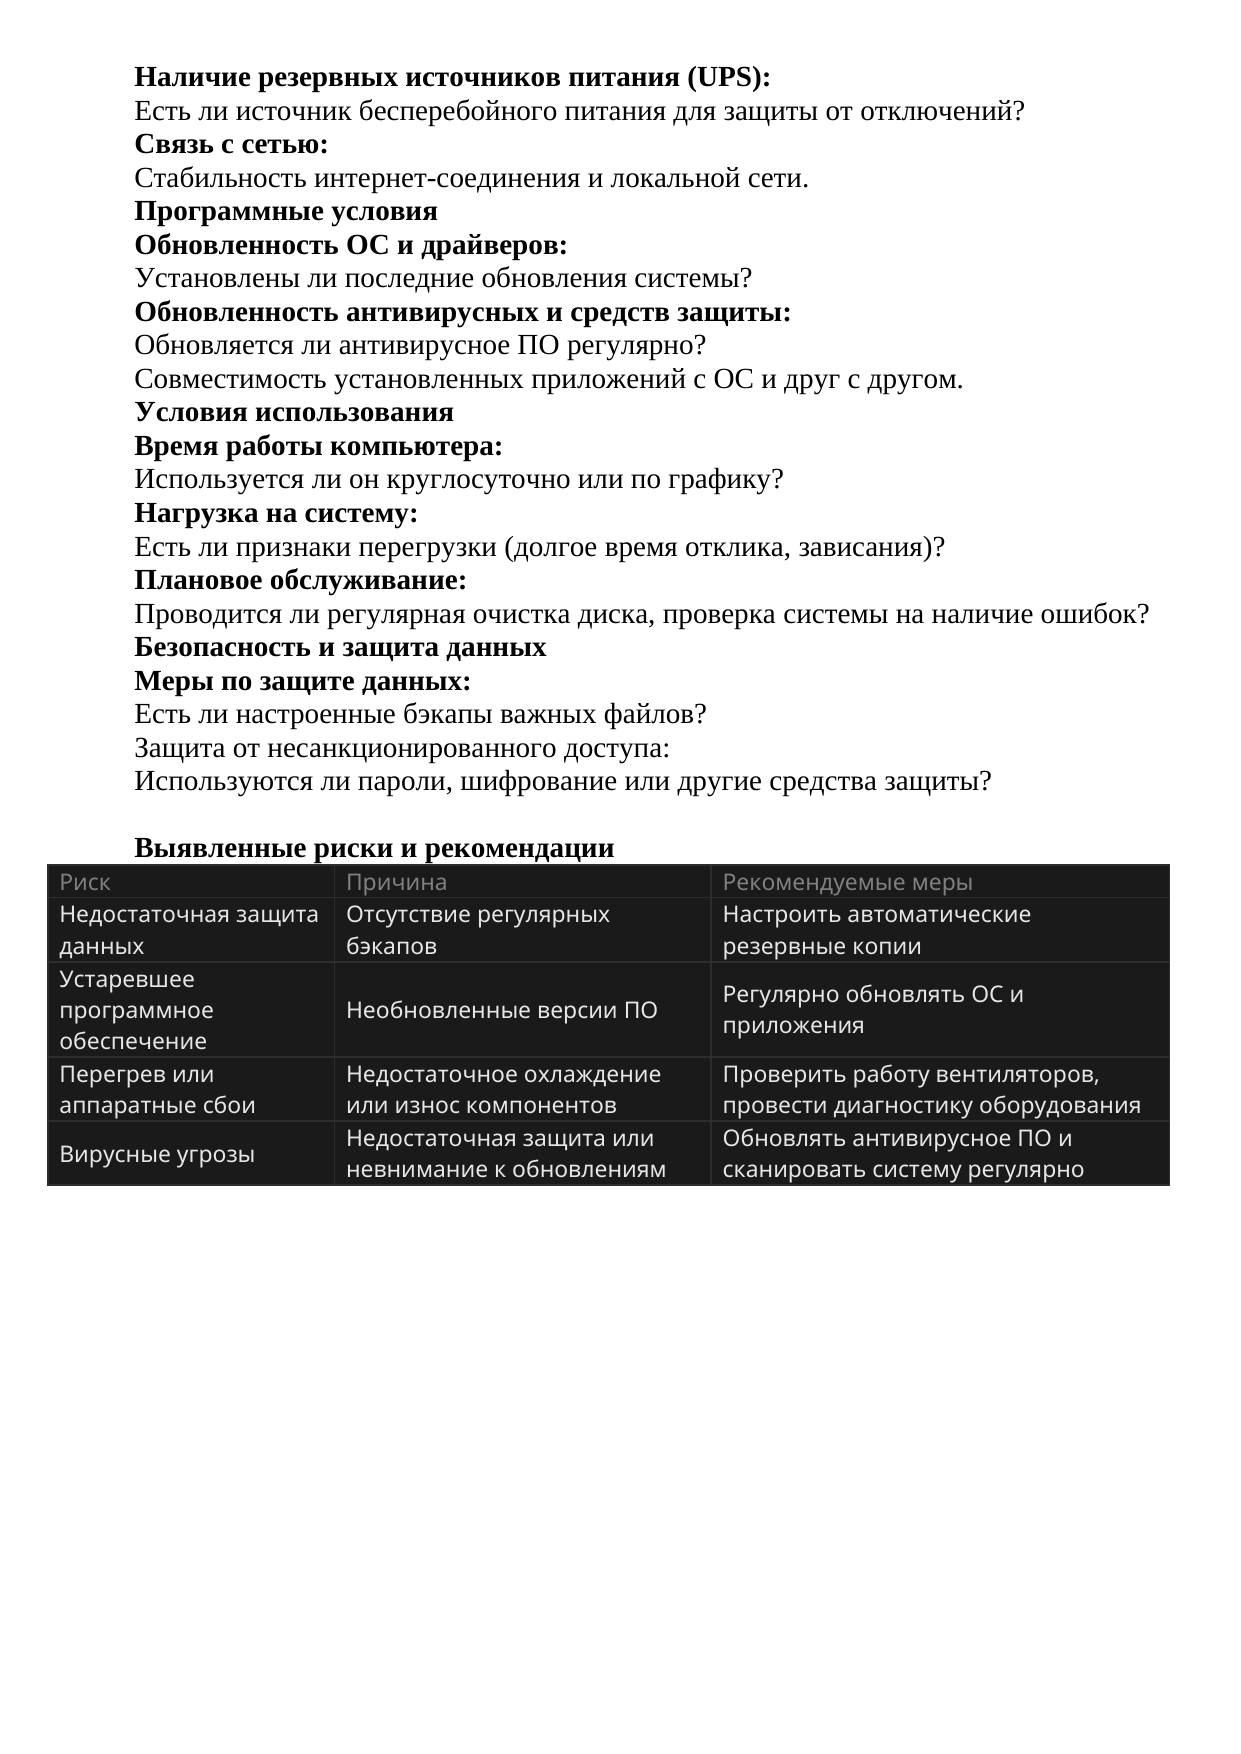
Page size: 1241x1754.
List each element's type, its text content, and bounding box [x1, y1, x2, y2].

text Безопасность и защита данных [59, 629, 1181, 663]
text Меры по защите данных: [59, 663, 1181, 696]
table_cell Регулярно обновлять ОС и приложения [712, 963, 1169, 1056]
text Защита от несанкционированного доступа: [59, 730, 1181, 763]
text Установлены ли последние обновления системы? [59, 260, 1181, 294]
text Используется ли он круглосуточно или по графику? [59, 462, 1181, 495]
table_cell Обновлять антивирусное ПО и сканировать систему регулярно [712, 1122, 1169, 1184]
text Проводится ли регулярная очистка диска, проверка системы на наличие ошибок? [59, 596, 1181, 629]
text Есть ли признаки перегрузки (долгое время отклика, зависания)? [59, 529, 1181, 562]
text Используются ли пароли, шифрование или другие средства защиты? [59, 763, 1181, 797]
table_cell Недостаточная защита данных [49, 898, 334, 961]
table_cell Недостаточное охлаждение или износ компонентов [335, 1058, 710, 1120]
text Программные условия [59, 193, 1181, 227]
table_cell Вирусные угрозы [49, 1122, 334, 1184]
text Связь с сетью: [59, 126, 1181, 160]
text Выявленные риски и рекомендации [59, 831, 1181, 864]
text Время работы компьютера: [59, 428, 1181, 462]
text Обновляется ли антивирусное ПО регулярно? [59, 327, 1181, 361]
table_header Рекомендуемые меры [712, 866, 1169, 897]
text Условия использования [59, 394, 1181, 428]
text Стабильность интернет-соединения и локальной сети. [59, 160, 1181, 193]
text Плановое обслуживание: [59, 562, 1181, 596]
text Есть ли источник бесперебойного питания для защиты от отключений? [59, 93, 1181, 126]
text Есть ли настроенные бэкапы важных файлов? [59, 696, 1181, 730]
text Совместимость установленных приложений с ОС и друг с другом. [59, 361, 1181, 394]
table_cell Отсутствие регулярных бэкапов [335, 898, 710, 961]
text Обновленность антивирусных и средств защиты: [59, 294, 1181, 327]
table_cell Настроить автоматические резервные копии [712, 898, 1169, 961]
table_cell Проверить работу вентиляторов, провести диагностику оборудования [712, 1058, 1169, 1120]
table_cell Устаревшее программное обеспечение [49, 963, 334, 1056]
text Обновленность ОС и драйверов: [59, 227, 1181, 260]
table_header Причина [335, 866, 710, 897]
text Наличие резервных источников питания (UPS): [59, 59, 1181, 93]
table_header Риск [49, 866, 334, 897]
text Нагрузка на систему: [59, 495, 1181, 529]
table_cell Перегрев или аппаратные сбои [49, 1058, 334, 1120]
table_cell Необновленные версии ПО [335, 963, 710, 1056]
table_cell Недостаточная защита или невнимание к обновлениям [335, 1122, 710, 1184]
